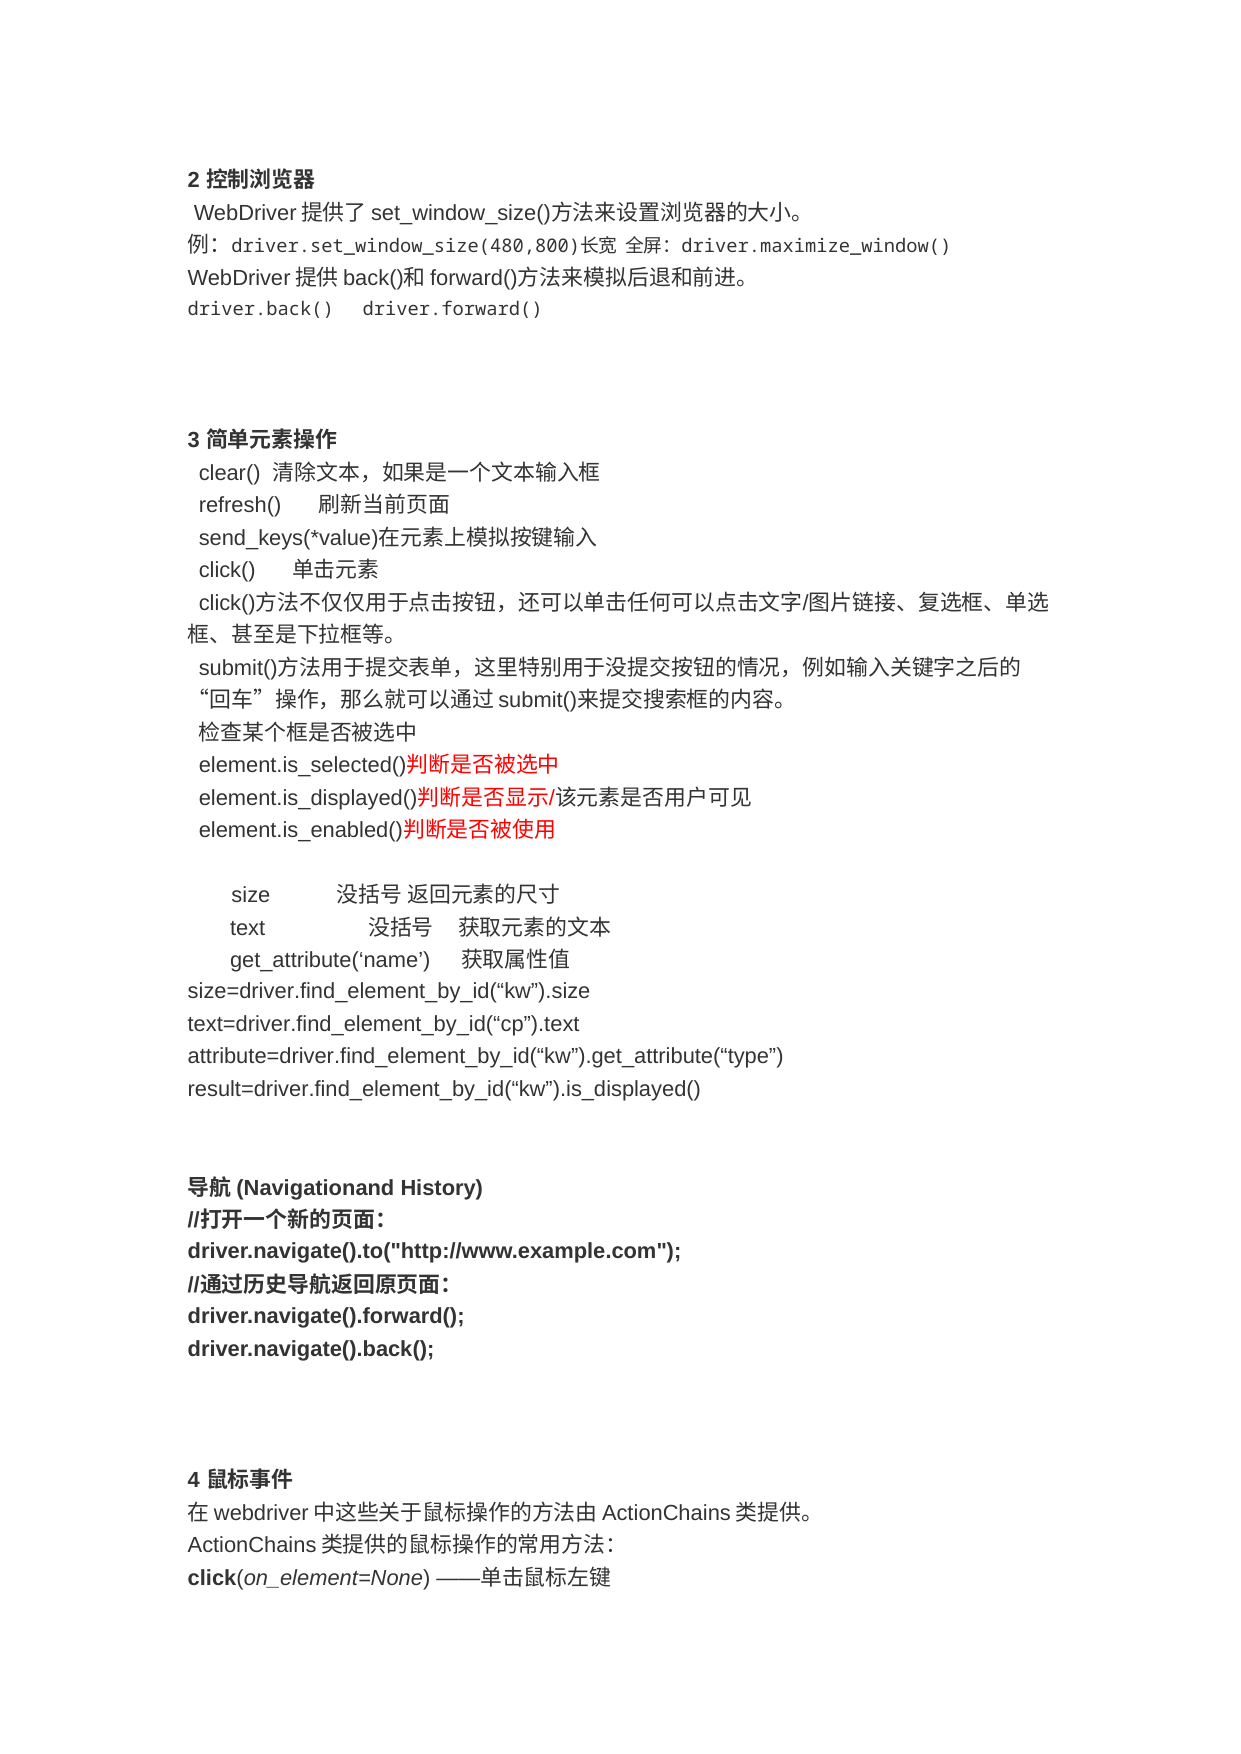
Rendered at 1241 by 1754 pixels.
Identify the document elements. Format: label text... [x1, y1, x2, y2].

text attribute=driver.find_element_by_id(“kw”).get_attribute(“type”) [187, 1039, 1053, 1072]
text //打开一个新的页面： [187, 1202, 1053, 1234]
text 2 控制浏览器 [187, 162, 1053, 194]
text //通过历史导航返回原页面： [187, 1267, 1053, 1299]
text size 没括号 返回元素的尺寸 [231, 877, 1053, 909]
text text 没括号 获取元素的文本 [187, 909, 1053, 942]
text text=driver.find_element_by_id(“cp”).text [187, 1007, 1053, 1039]
text element.is_enabled()判断是否被使用 [187, 812, 1053, 844]
text 检查某个框是否被选中 [187, 714, 1053, 747]
text size=driver.find_element_by_id(“kw”).size [187, 974, 1053, 1007]
text element.is_selected()判断是否被选中 [187, 747, 1053, 779]
text 例：driver.set_window_size(480,800)长宽 全屏：driver.maximize_window() [187, 227, 1053, 259]
text driver.navigate().forward(); [187, 1299, 1053, 1332]
text driver.navigate().back(); [187, 1332, 1053, 1364]
text refresh() 刷新当前页面 [198, 487, 1053, 519]
text WebDriver提供了set_window_size()方法来设置浏览器的大小。 [187, 194, 1053, 227]
text ActionChains类提供的鼠标操作的常用方法： [187, 1527, 1053, 1559]
text 导航 (Navigationand History) [187, 1169, 1053, 1202]
text send_keys(*value)在元素上模拟按键输入 [198, 519, 1053, 552]
text element.is_displayed()判断是否显示/该元素是否用户可见 [187, 779, 1053, 812]
text 3 简单元素操作 [187, 422, 1053, 454]
text get_attribute(‘name’) 获取属性值 [187, 942, 1053, 974]
text click()方法不仅仅用于点击按钮，还可以单击任何可以点击文字/图片链接、复选框、单选框、甚至是下拉框等。 [187, 584, 1053, 649]
text result=driver.find_element_by_id(“kw”).is_displayed() [187, 1072, 1053, 1104]
text driver.back() driver.forward() [187, 292, 1053, 324]
text click(on_element=None) ——单击鼠标左键 [187, 1559, 1053, 1592]
text submit()方法用于提交表单，这里特别用于没提交按钮的情况，例如输入关键字之后的“回车”操作，那么就可以通过submit()来提交搜索框的内容。 [187, 649, 1053, 714]
text 在webdriver中这些关于鼠标操作的方法由ActionChains类提供。 [187, 1494, 1053, 1527]
text clear() 清除文本，如果是一个文本输入框 [187, 454, 1053, 487]
text driver.navigate().to("http://www.example.com"); [187, 1234, 1053, 1267]
text 4 鼠标事件 [187, 1462, 1053, 1494]
text WebDriver提供back()和forward()方法来模拟后退和前进。 [187, 259, 1053, 292]
text click() 单击元素 [187, 552, 1053, 584]
